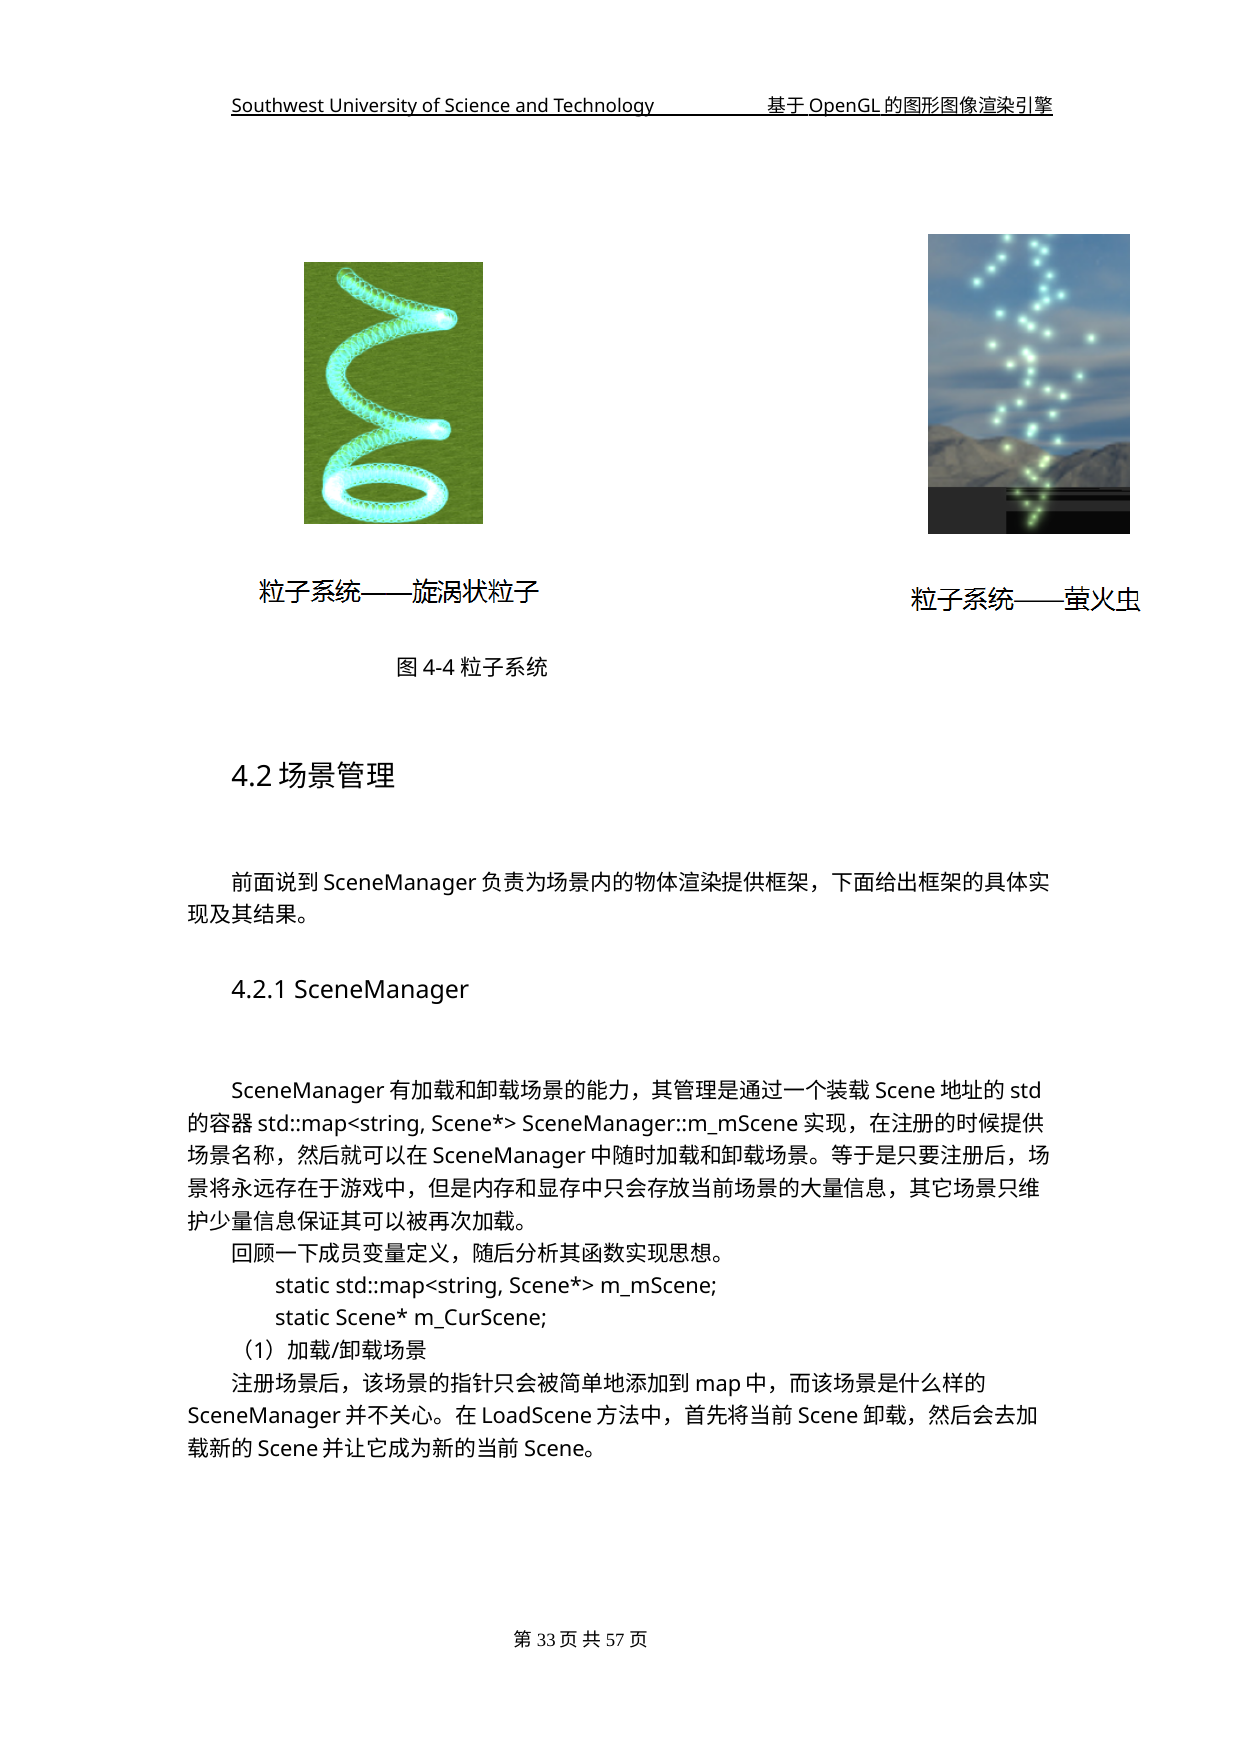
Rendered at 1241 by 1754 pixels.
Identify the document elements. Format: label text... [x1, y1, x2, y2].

text （1）加载/卸载场景 [187, 1333, 1053, 1366]
text SceneManager有加载和卸载场景的能力，其管理是通过一个装载Scene地址的std的容器std::map<string, Scene*> SceneManager::m_mScene实现，在注册的时候提供场景名称，然后就可以在SceneManager中随时加载和卸载场景。等于是只要注册后，场景将永远存在于游戏中，但是内存和显存中只会存放当前场景的大量信息，其它场景只维护少量信息保证其可以被再次加载。 [187, 1073, 1053, 1236]
text 前面说到SceneManager负责为场景内的物体渲染提供框架，下面给出框架的具体实现及其结果。 [187, 864, 1053, 929]
text 图4-4 粒子系统 [187, 649, 1053, 682]
subtitle 4.2.1 SceneManager [187, 957, 1053, 1022]
text static std::map<string, Scene*> m_mScene; [187, 1268, 1053, 1301]
text 注册场景后，该场景的指针只会被简单地添加到map中，而该场景是什么样的SceneManager并不关心。在LoadScene方法中，首先将当前Scene卸载，然后会去加载新的Scene并让它成为新的当前Scene。 [187, 1366, 1053, 1463]
subtitle 4.2场景管理 [187, 742, 1053, 807]
text static Scene* m_CurScene; [187, 1301, 1053, 1333]
picture [231, 177, 1159, 634]
text 回顾一下成员变量定义，随后分析其函数实现思想。 [187, 1236, 1053, 1268]
